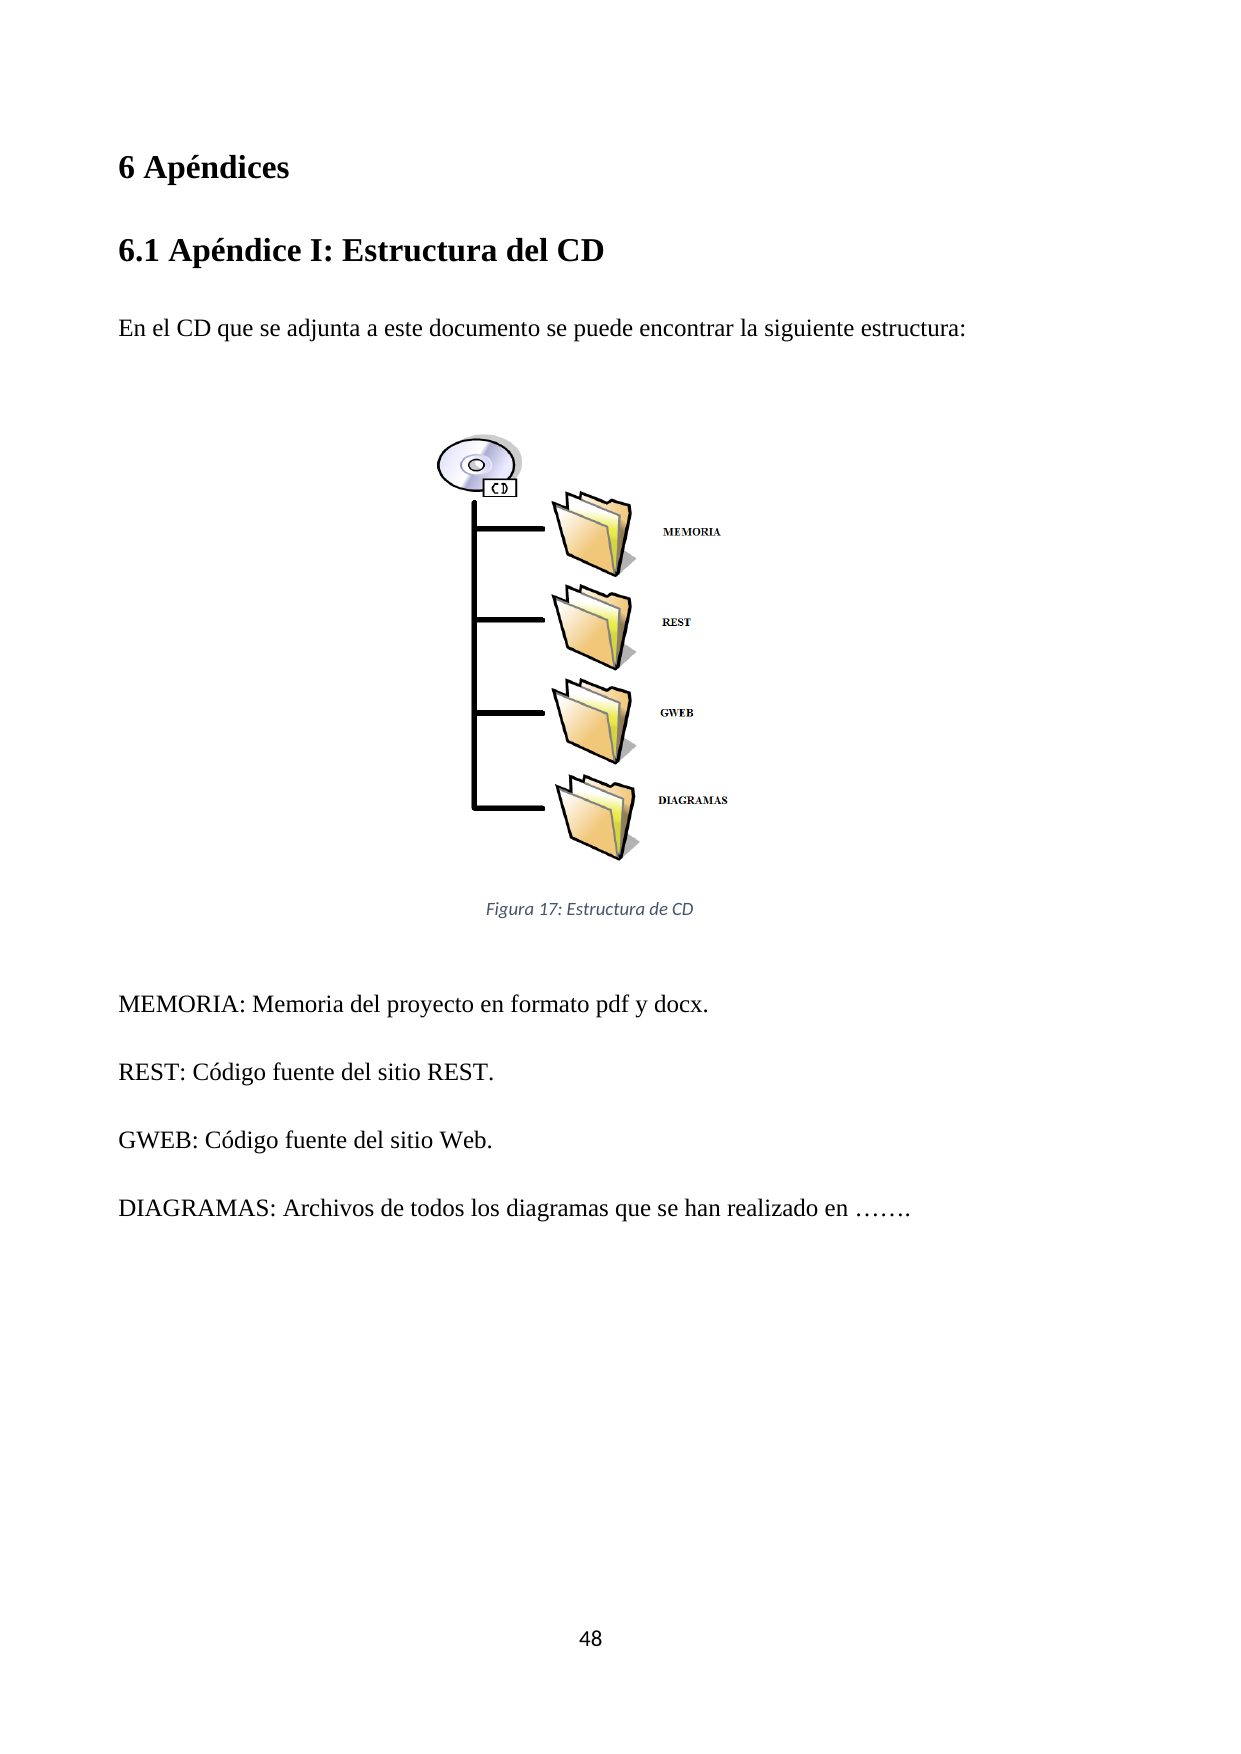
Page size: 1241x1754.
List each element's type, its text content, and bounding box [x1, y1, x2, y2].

text MEMORIA: Memoria del proyecto en formato pdf y docx. [118, 989, 1063, 1018]
text 6 Apéndices [118, 148, 1063, 186]
picture [398, 428, 783, 879]
text REST: Código fuente del sitio REST. [118, 1057, 1063, 1086]
text DIAGRAMAS: Archivos de todos los diagramas que se han realizado en ……. [118, 1193, 1063, 1222]
text GWEB: Código fuente del sitio Web. [118, 1125, 1063, 1154]
subtitle 6.1 Apéndice I: Estructura del CD [118, 230, 1063, 268]
text En el CD que se adjunta a este documento se puede encontrar la siguiente estructura: [118, 313, 1063, 341]
